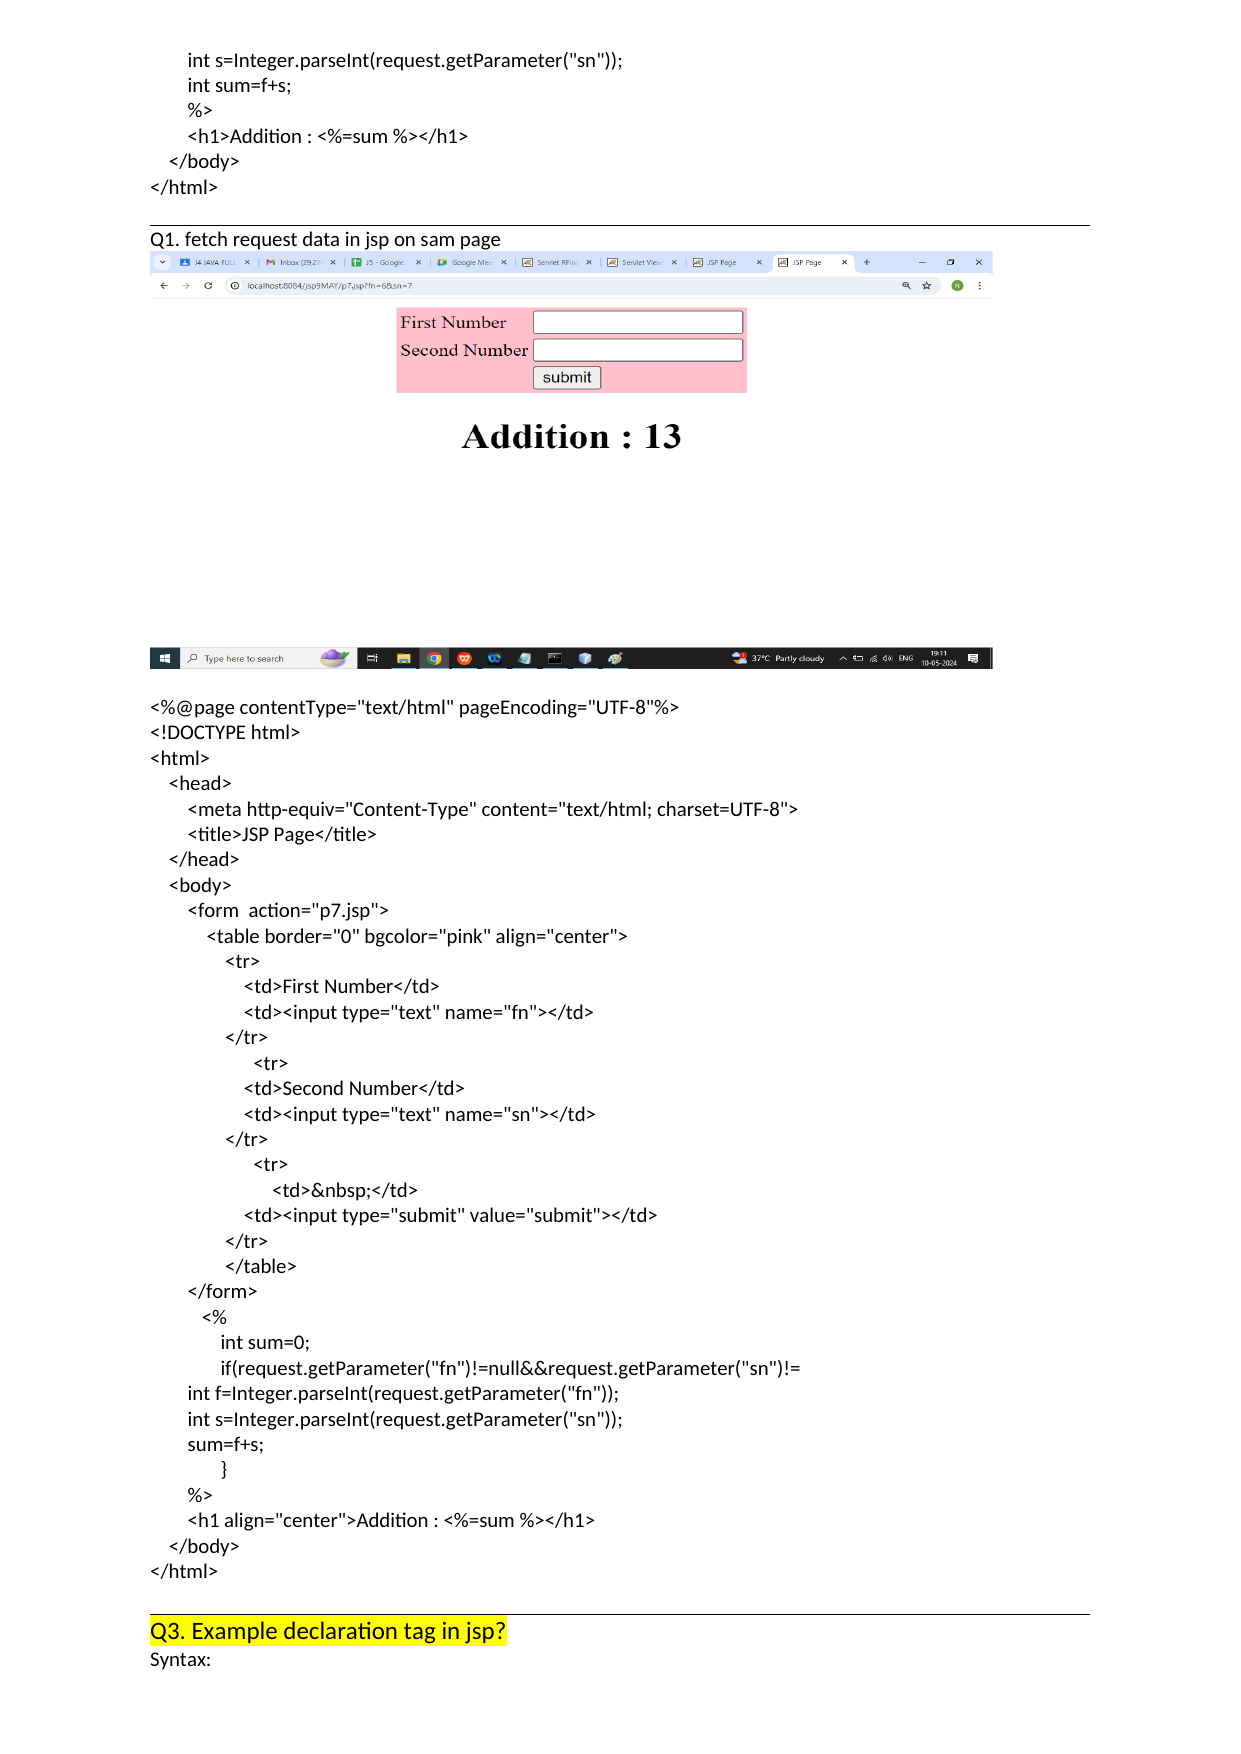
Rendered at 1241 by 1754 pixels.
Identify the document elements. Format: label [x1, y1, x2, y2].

picture [150, 251, 993, 669]
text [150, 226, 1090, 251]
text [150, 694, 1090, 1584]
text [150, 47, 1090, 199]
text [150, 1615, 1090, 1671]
